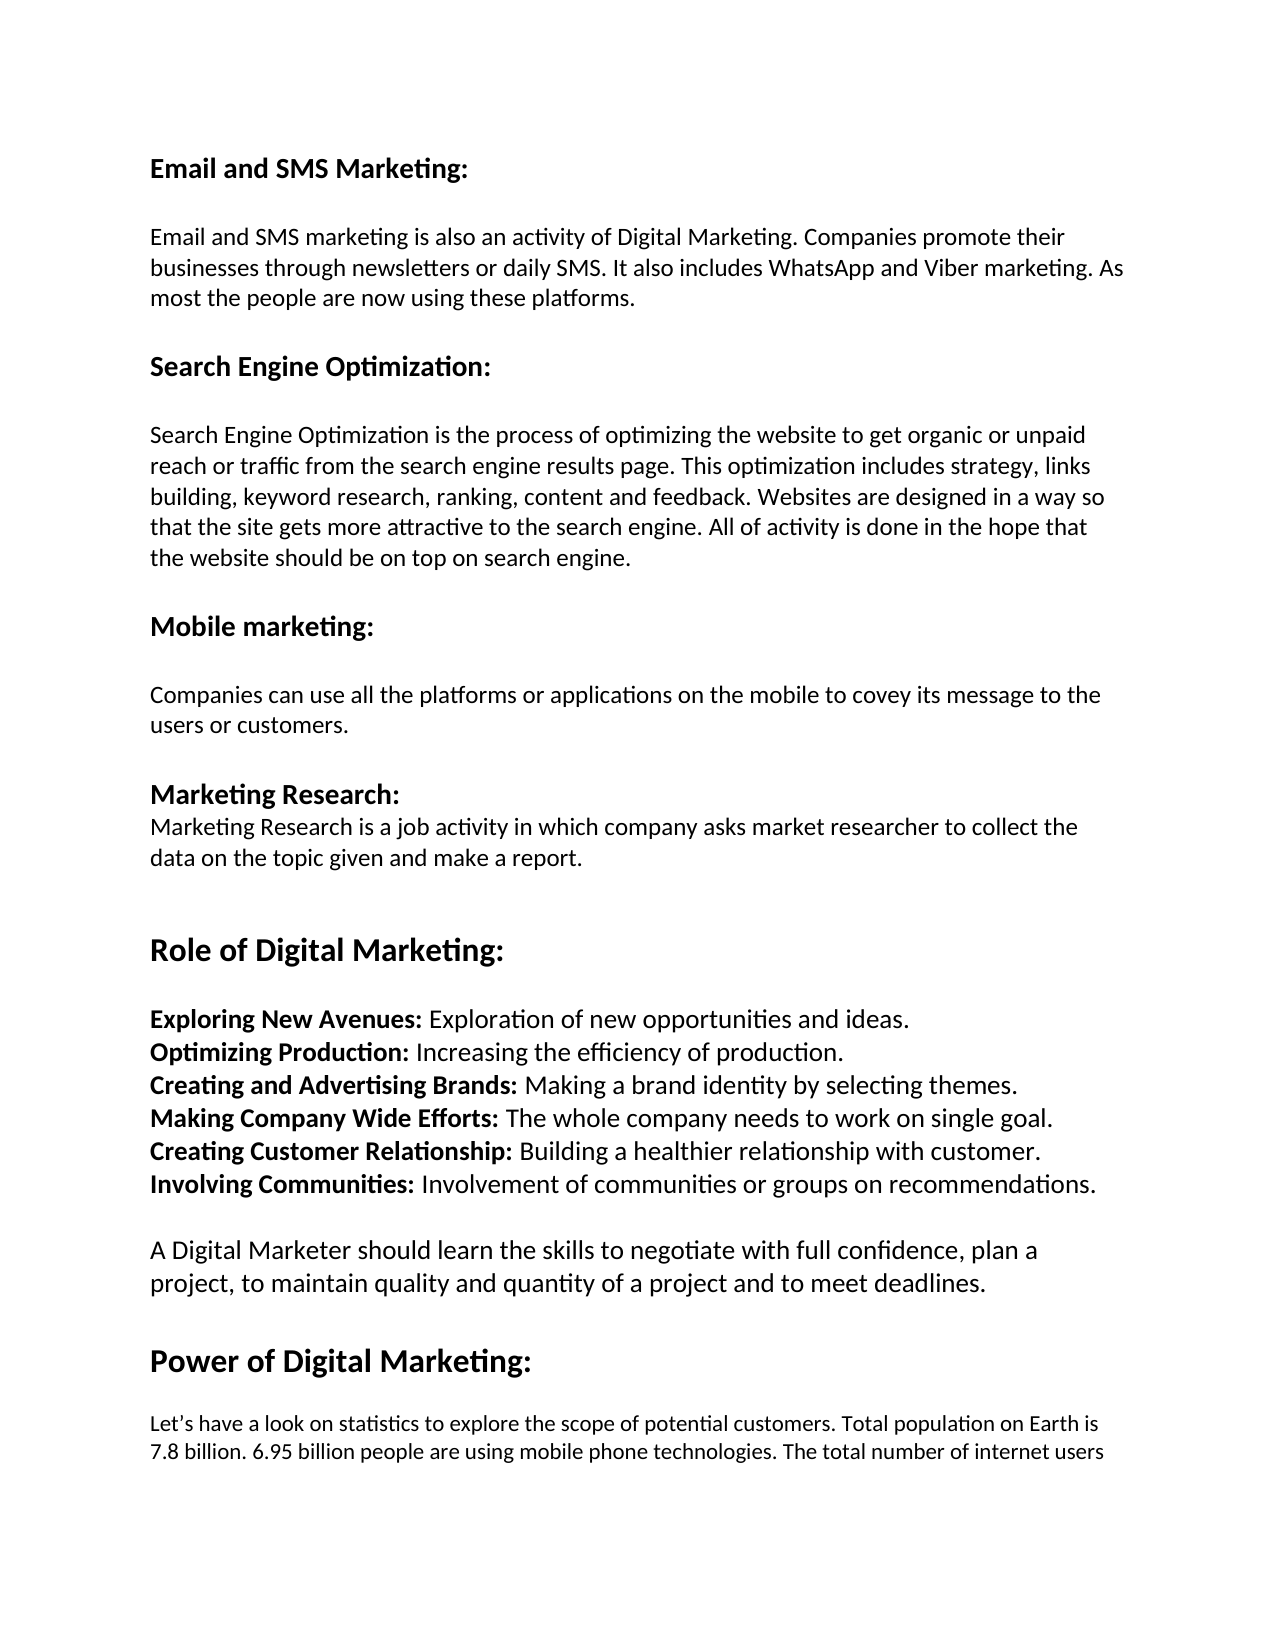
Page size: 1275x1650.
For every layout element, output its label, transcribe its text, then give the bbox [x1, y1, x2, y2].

text Involving Communities: Involvement of communities or groups on recommendations. [150, 1167, 1125, 1200]
text Search Engine Optimization: [150, 348, 1125, 384]
text Exploring New Avenues: Exploration of new opportunities and ideas. [150, 1002, 1125, 1035]
text Power of Digital Marketing: [150, 1340, 1125, 1381]
text Role of Digital Marketing: [150, 928, 1125, 969]
text Marketing Research is a job activity in which company asks market researcher to collect the data on the topic given and make a report. [150, 811, 1125, 872]
text Creating Customer Relationship: Building a healthier relationship with customer. [150, 1134, 1125, 1167]
text Email and SMS marketing is also an activity of Digital Marketing. Companies promote their businesses through newsletters or daily SMS. It also includes WhatsApp and Viber marketing. As most the people are now using these platforms. [150, 221, 1125, 313]
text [150, 1409, 1125, 1465]
text Search Engine Optimization is the process of optimizing the website to get organic or unpaid reach or traffic from the search engine results page. This optimization includes strategy, links building, keyword research, ranking, content and feedback. Websites are designed in a way so that the site gets more attractive to the search engine. All of activity is done in the hope that the website should be on top on search engine. [150, 420, 1125, 572]
text Companies can use all the platforms or applications on the mobile to covey its message to the users or customers. [150, 679, 1125, 740]
text Marketing Research: [150, 776, 1125, 811]
text Making Company Wide Efforts: The whole company needs to work on single goal. [150, 1101, 1125, 1134]
text A Digital Marketer should learn the skills to negotiate with full confidence, plan a project, to maintain quality and quantity of a project and to meet deadlines. [150, 1233, 1125, 1299]
text Mobile marketing: [150, 608, 1125, 643]
text Optimizing Production: Increasing the efficiency of production. [150, 1035, 1125, 1068]
text Creating and Advertising Brands: Making a brand identity by selecting themes. [150, 1068, 1125, 1101]
text Email and SMS Marketing: [150, 150, 1125, 186]
